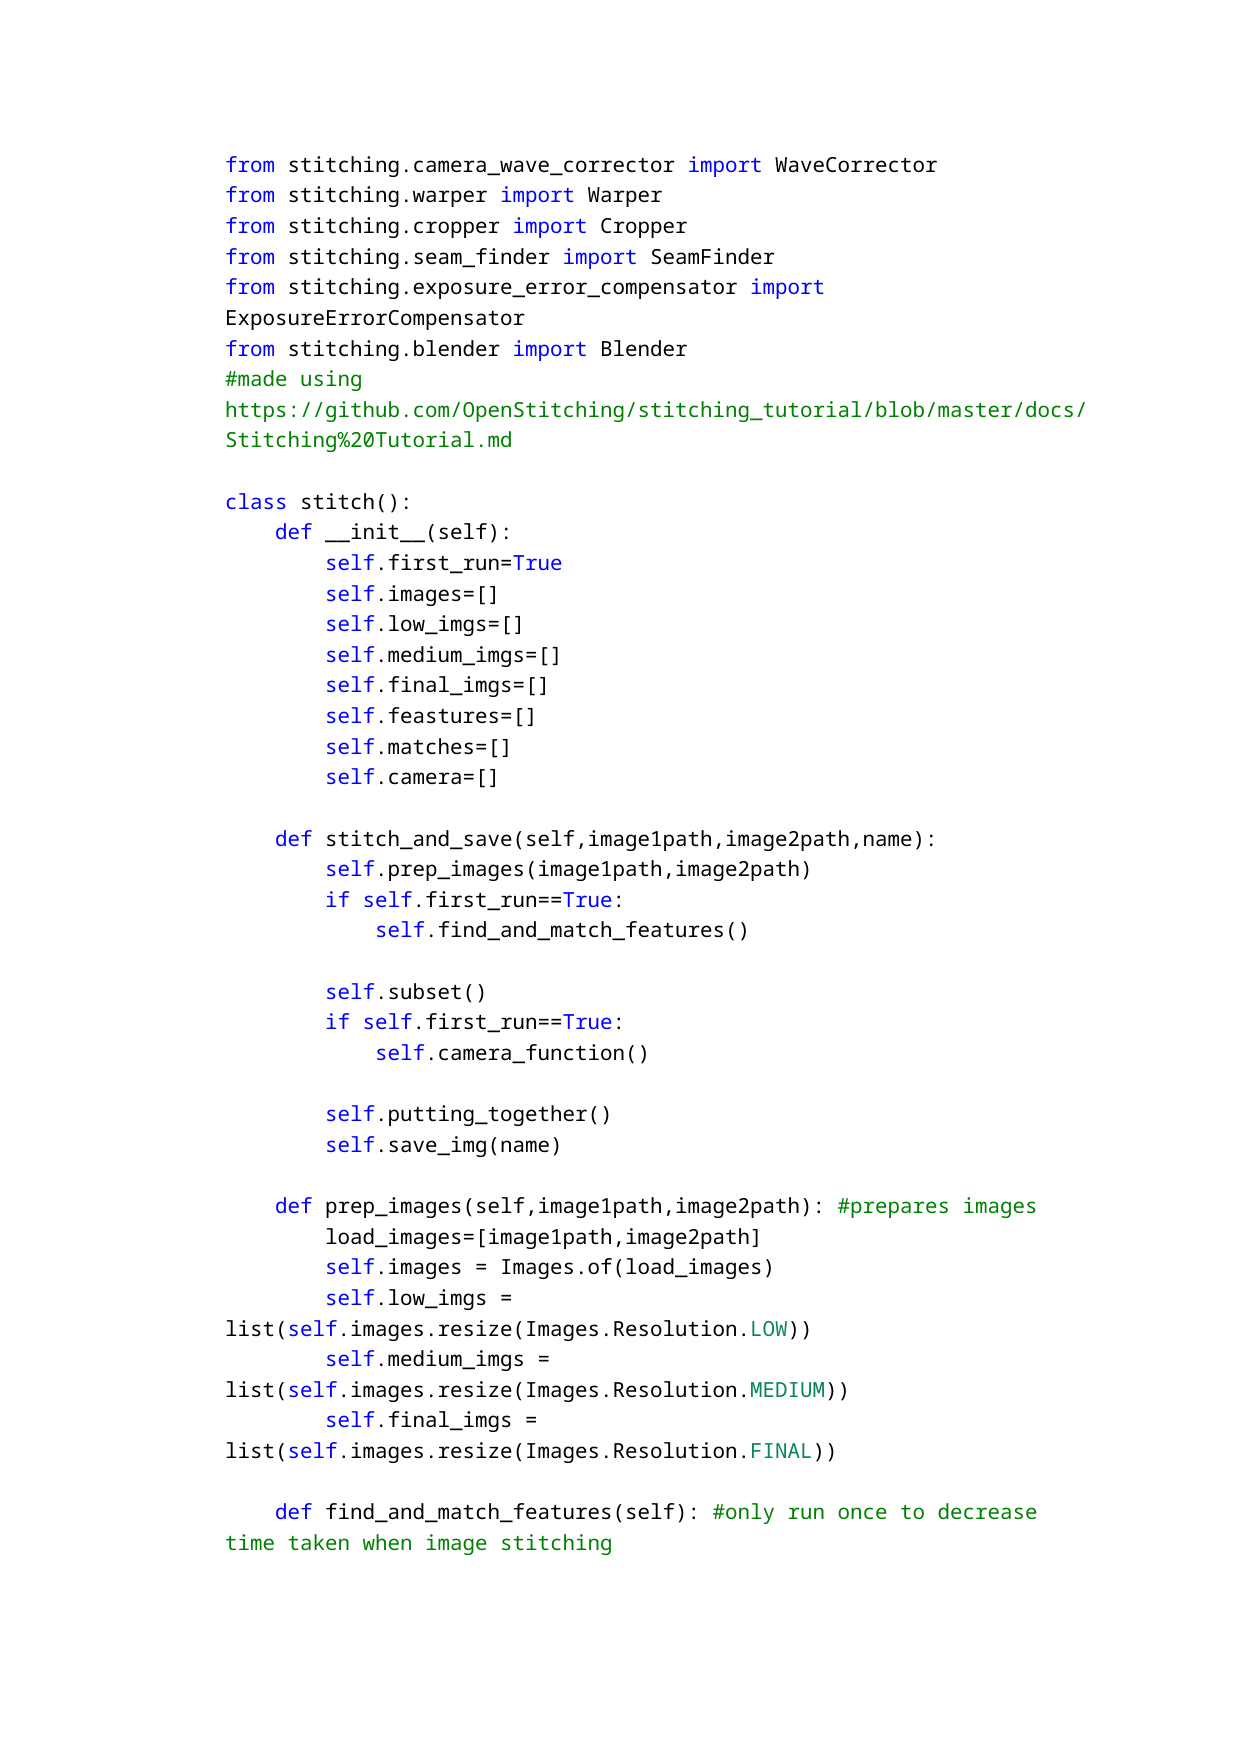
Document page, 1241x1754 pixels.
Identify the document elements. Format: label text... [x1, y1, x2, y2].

text from stitching.exposure_error_compensator import ExposureErrorCompensator [225, 272, 1090, 332]
text self.images = Images.of(load_images) [225, 1252, 1090, 1281]
text def __init__(self): [225, 517, 1090, 546]
text self.subset() [225, 977, 1090, 1005]
text self.putting_together() [225, 1099, 1090, 1128]
text def stitch_and_save(self,image1path,image2path,name): [225, 824, 1090, 852]
text from stitching.cropper import Cropper [225, 211, 1090, 240]
text self.final_imgs = list(self.images.resize(Images.Resolution.FINAL)) [225, 1406, 1090, 1465]
text if self.first_run==True: [225, 1007, 1090, 1036]
text self.low_imgs = list(self.images.resize(Images.Resolution.LOW)) [225, 1283, 1090, 1342]
text self.first_run=True [225, 548, 1090, 577]
text self.images=[] [225, 579, 1090, 607]
text self.prep_images(image1path,image2path) [225, 854, 1090, 883]
text class stitch(): [225, 487, 1090, 515]
text self.camera=[] [225, 762, 1090, 791]
text def find_and_match_features(self): #only run once to decrease time taken when image stitching [225, 1497, 1090, 1557]
text self.matches=[] [225, 732, 1090, 760]
text def prep_images(self,image1path,image2path): #prepares images [225, 1191, 1090, 1220]
text self.medium_imgs = list(self.images.resize(Images.Resolution.MEDIUM)) [225, 1344, 1090, 1403]
text #made using https://github.com/OpenStitching/stitching_tutorial/blob/master/docs/Stitching%20Tutorial.md [225, 364, 1090, 454]
text self.final_imgs=[] [225, 671, 1090, 699]
text from stitching.blender import Blender [225, 334, 1090, 362]
text self.medium_imgs=[] [225, 640, 1090, 668]
text self.save_img(name) [225, 1130, 1090, 1158]
text self.camera_function() [225, 1038, 1090, 1067]
text self.find_and_match_features() [225, 916, 1090, 944]
text from stitching.camera_wave_corrector import WaveCorrector [225, 150, 1090, 178]
text from stitching.seam_finder import SeamFinder [225, 242, 1090, 270]
text if self.first_run==True: [225, 885, 1090, 913]
text load_images=[image1path,image2path] [225, 1222, 1090, 1250]
text self.feastures=[] [225, 701, 1090, 730]
text self.low_imgs=[] [225, 609, 1090, 638]
text from stitching.warper import Warper [225, 181, 1090, 209]
